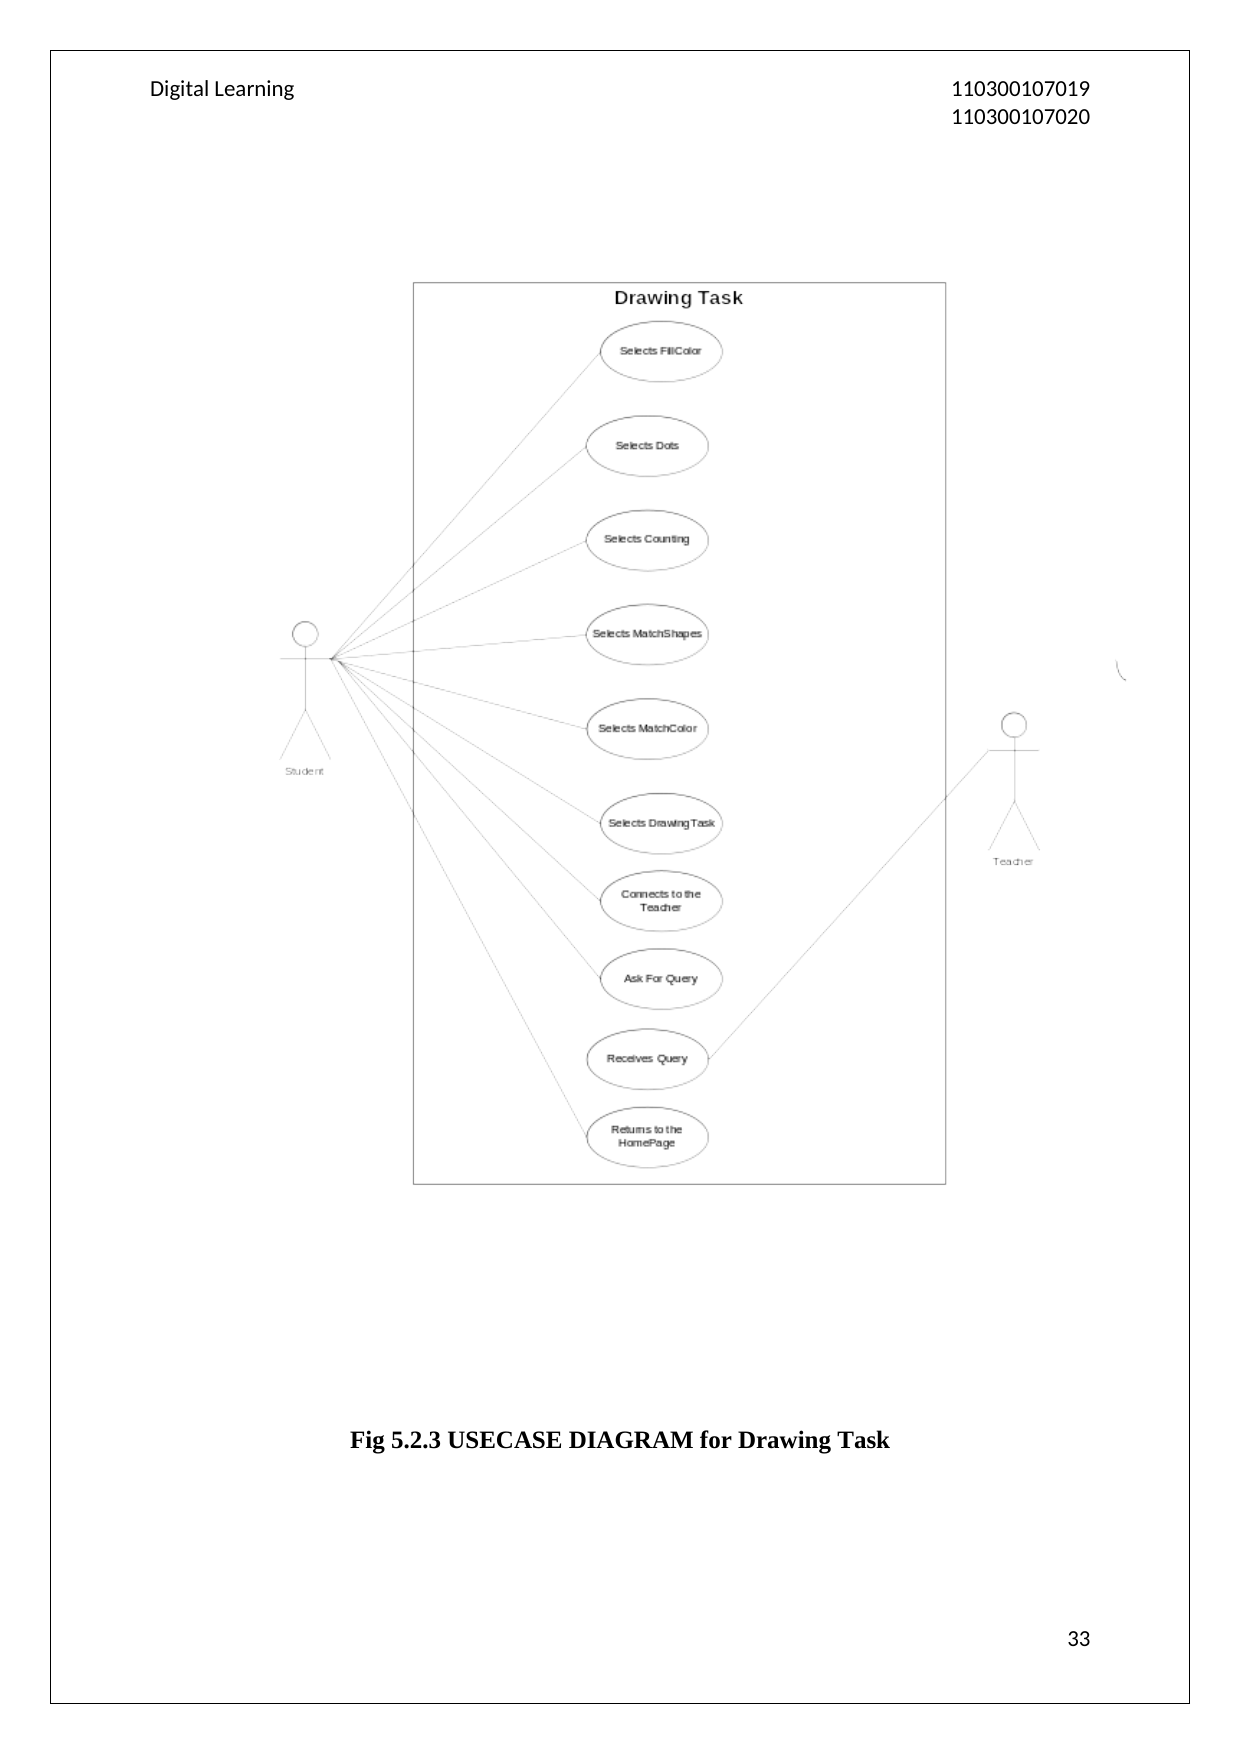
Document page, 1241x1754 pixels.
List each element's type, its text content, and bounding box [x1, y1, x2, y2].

text Fig 5.2.3 USECASE DIAGRAM for Drawing Task [150, 1426, 1090, 1454]
